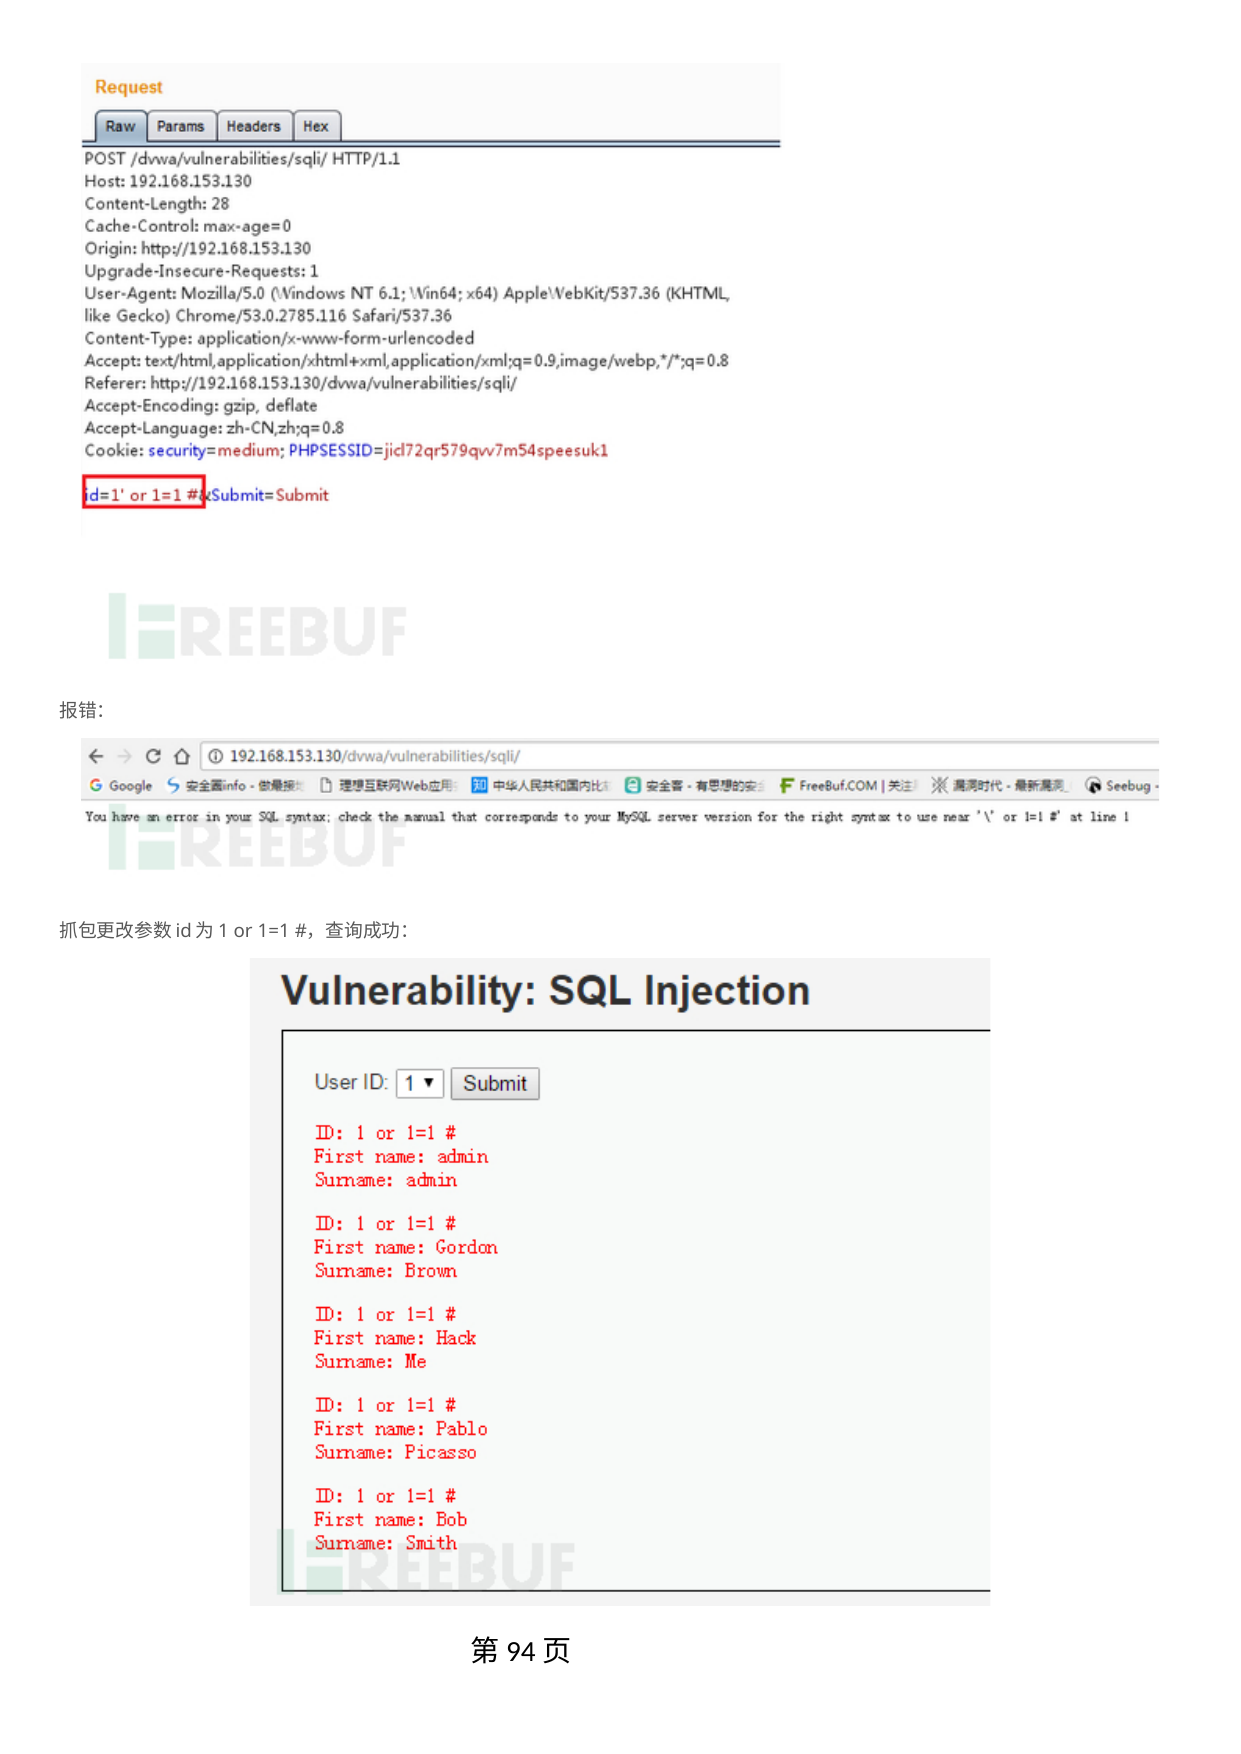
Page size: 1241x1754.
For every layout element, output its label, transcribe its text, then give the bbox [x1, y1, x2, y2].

picture [249, 958, 991, 1606]
picture [81, 63, 1160, 670]
text 报错： [59, 693, 1181, 726]
text 抓包更改参数id为1 or 1=1 #，查询成功： [59, 913, 1181, 946]
picture [81, 738, 1160, 881]
